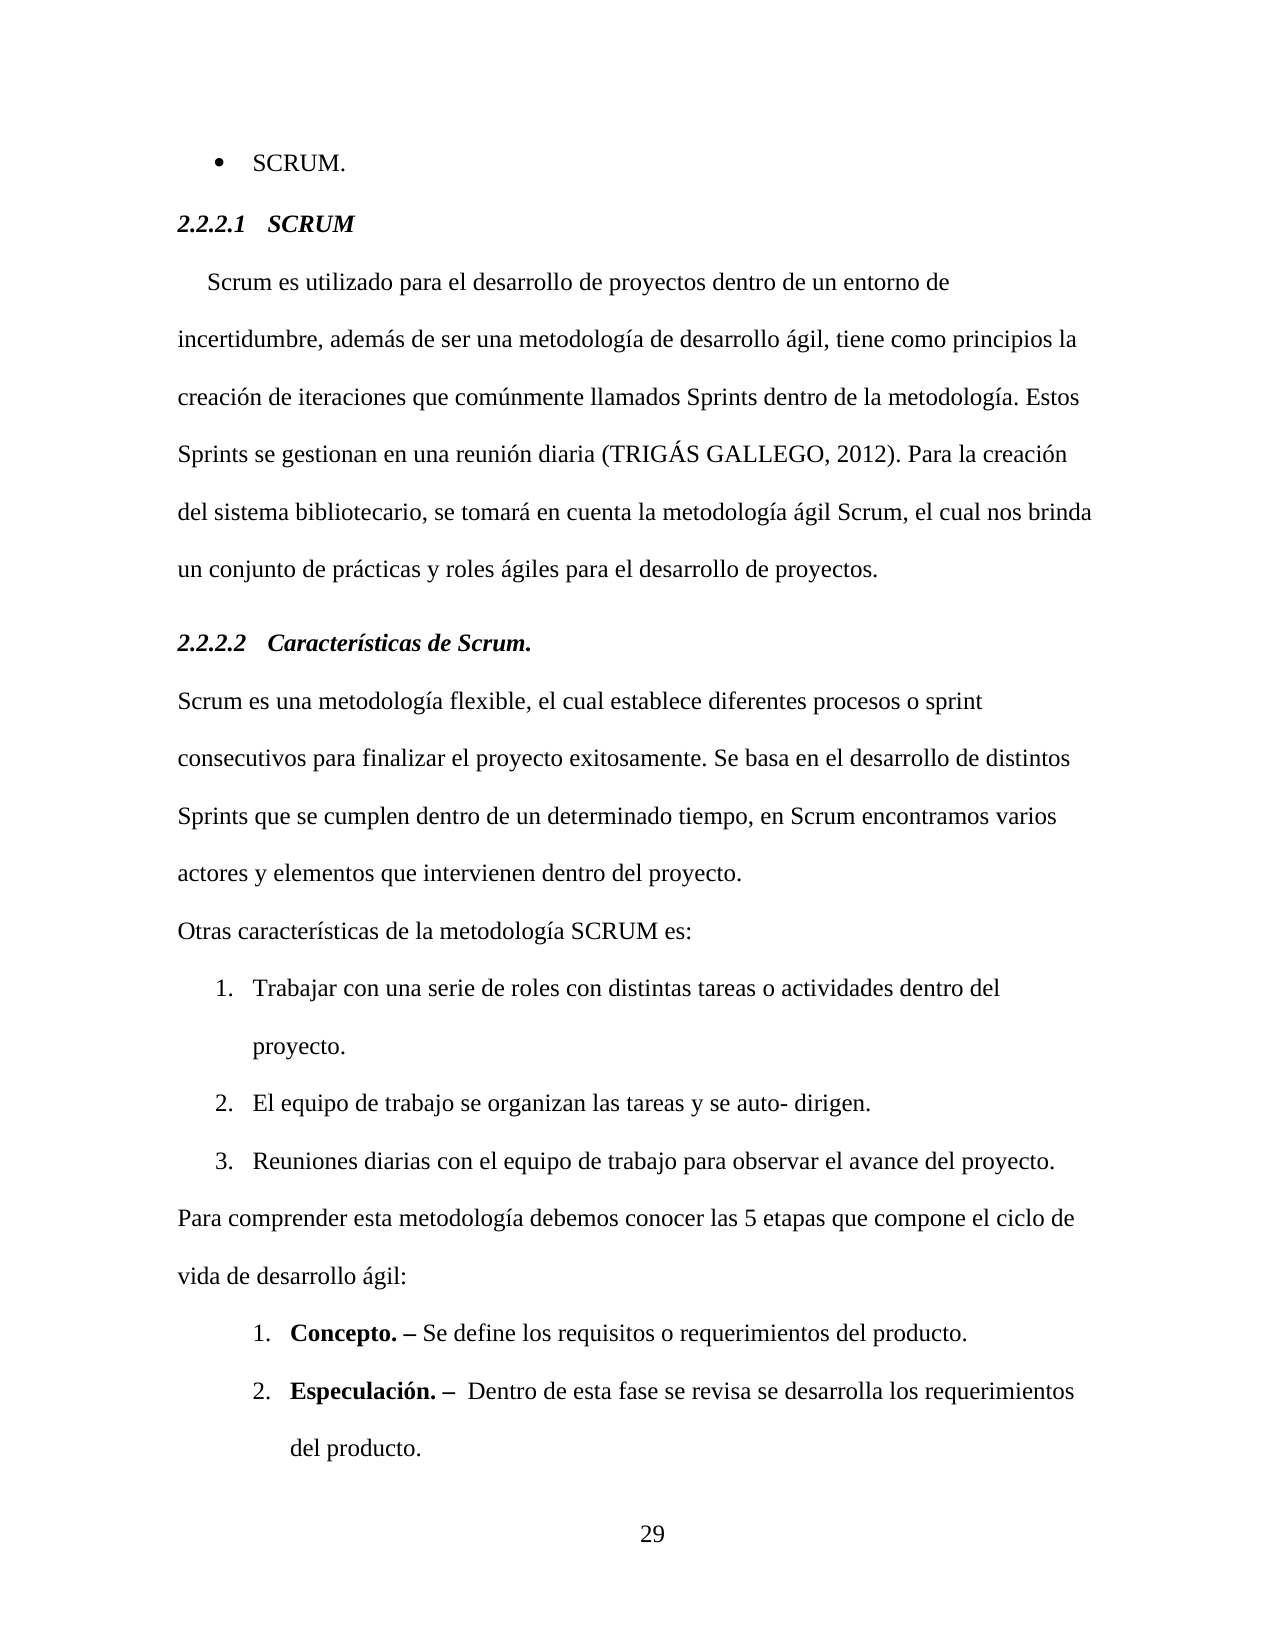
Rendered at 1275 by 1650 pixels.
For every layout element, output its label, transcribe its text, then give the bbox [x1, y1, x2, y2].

list Reuniones diarias con el equipo de trabajo para observar el avance del proyecto. [215, 1146, 1098, 1175]
list Trabajar con una serie de roles con distintas tareas o actividades dentro del proyecto. [215, 973, 1098, 1060]
text Scrum es utilizado para el desarrollo de proyectos dentro de un entorno de incertidumbre, además de ser una metodología de desarrollo ágil, tiene como principios la creación de iteraciones que comúnmente llamados Sprints dentro de la metodología. Estos Sprints se gestionan en una reunión diaria. Para la creación del sistema bibliotecario, se tomará en cuenta la metodología ágil Scrum, el cual nos brinda un conjunto de prácticas y roles ágiles para el desarrollo de proyectos. [177, 267, 1098, 583]
list SCRUM. [215, 148, 1098, 176]
list Especulación. – Dentro de esta fase se revisa se desarrolla los requerimientos del producto. [252, 1376, 1098, 1462]
subtitle SCRUM [177, 209, 1098, 238]
subtitle Características de Scrum. [177, 628, 1098, 657]
list El equipo de trabajo se organizan las tareas y se auto- dirigen. [215, 1088, 1098, 1117]
list Concepto. – Se define los requisitos o requerimientos del producto. [252, 1318, 1098, 1347]
text Scrum es una metodología flexible, el cual establece diferentes procesos o sprint consecutivos para finalizar el proyecto exitosamente. Se basa en el desarrollo de distintos Sprints que se cumplen dentro de un determinado tiempo, en Scrum encontramos varios actores y elementos que intervienen dentro del proyecto. [177, 686, 1098, 887]
text Para comprender esta metodología debemos conocer las 5 etapas que compone el ciclo de vida de desarrollo ágil: [177, 1203, 1098, 1290]
text Otras características de la metodología SCRUM es: [177, 916, 1098, 945]
